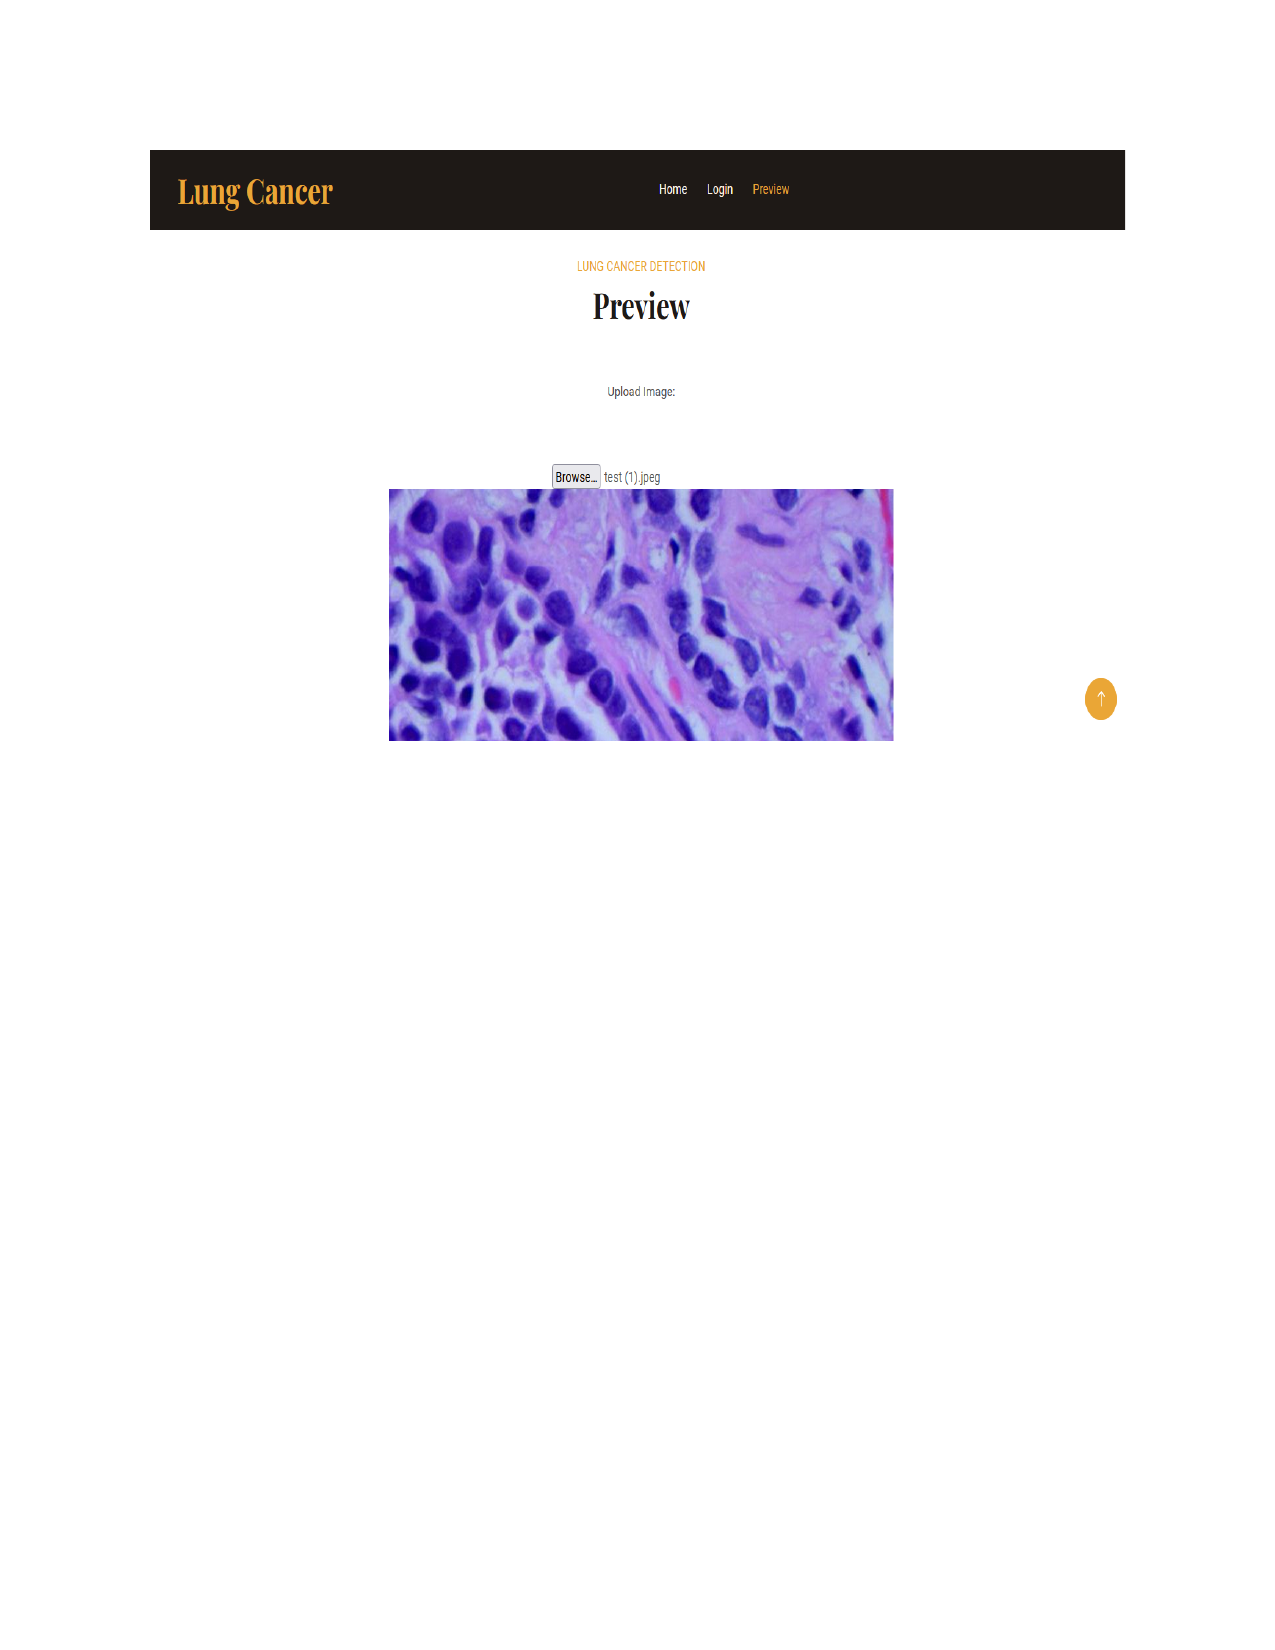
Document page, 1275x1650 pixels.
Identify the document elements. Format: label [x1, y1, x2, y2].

picture [150, 150, 1125, 741]
